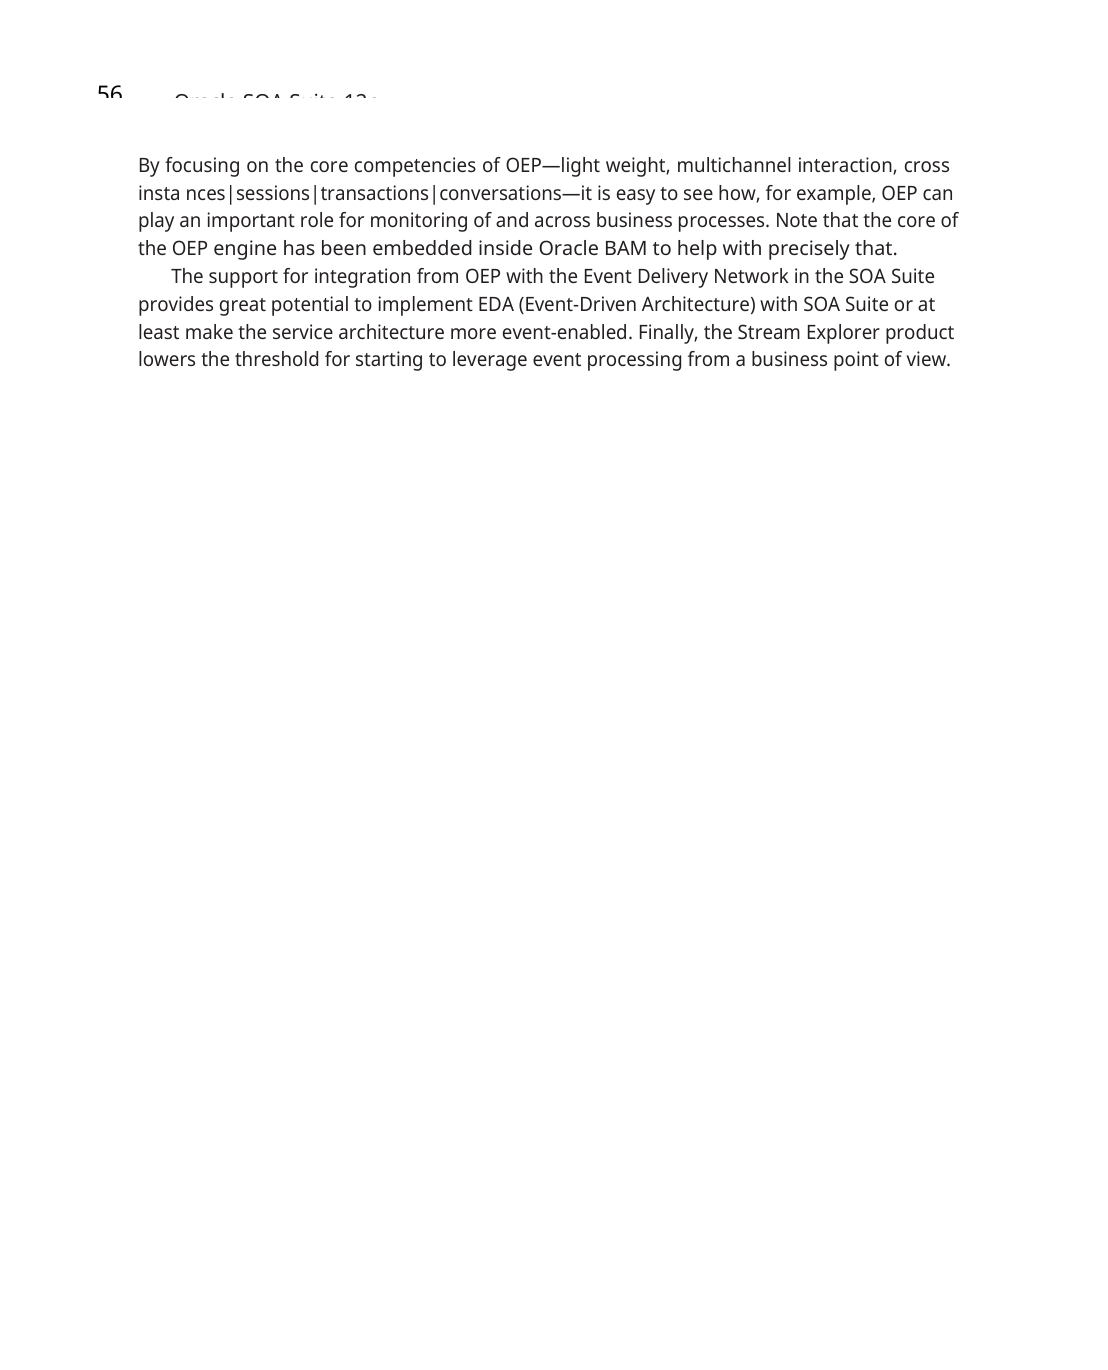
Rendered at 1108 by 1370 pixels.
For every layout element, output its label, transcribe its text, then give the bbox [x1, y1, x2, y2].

text By focusing on the core competencies of OEP—light weight, multichannel interaction, cross insta nces|sessions|transactions|conversations—it is easy to see how, for example, OEP can play an important role for monitoring of and across business processes. Note that the core of the OEP engine has been embedded inside Oracle BAM to help with precisely that. [138, 151, 966, 261]
text The support for integration from OEP with the Event Delivery Network in the SOA Suite provides great potential to implement EDA (Event-Driven Architecture) with SOA Suite or at least make the service architecture more event-enabled. Finally, the Stream Explorer product lowers the threshold for starting to leverage event processing from a business point of view. [138, 262, 972, 373]
